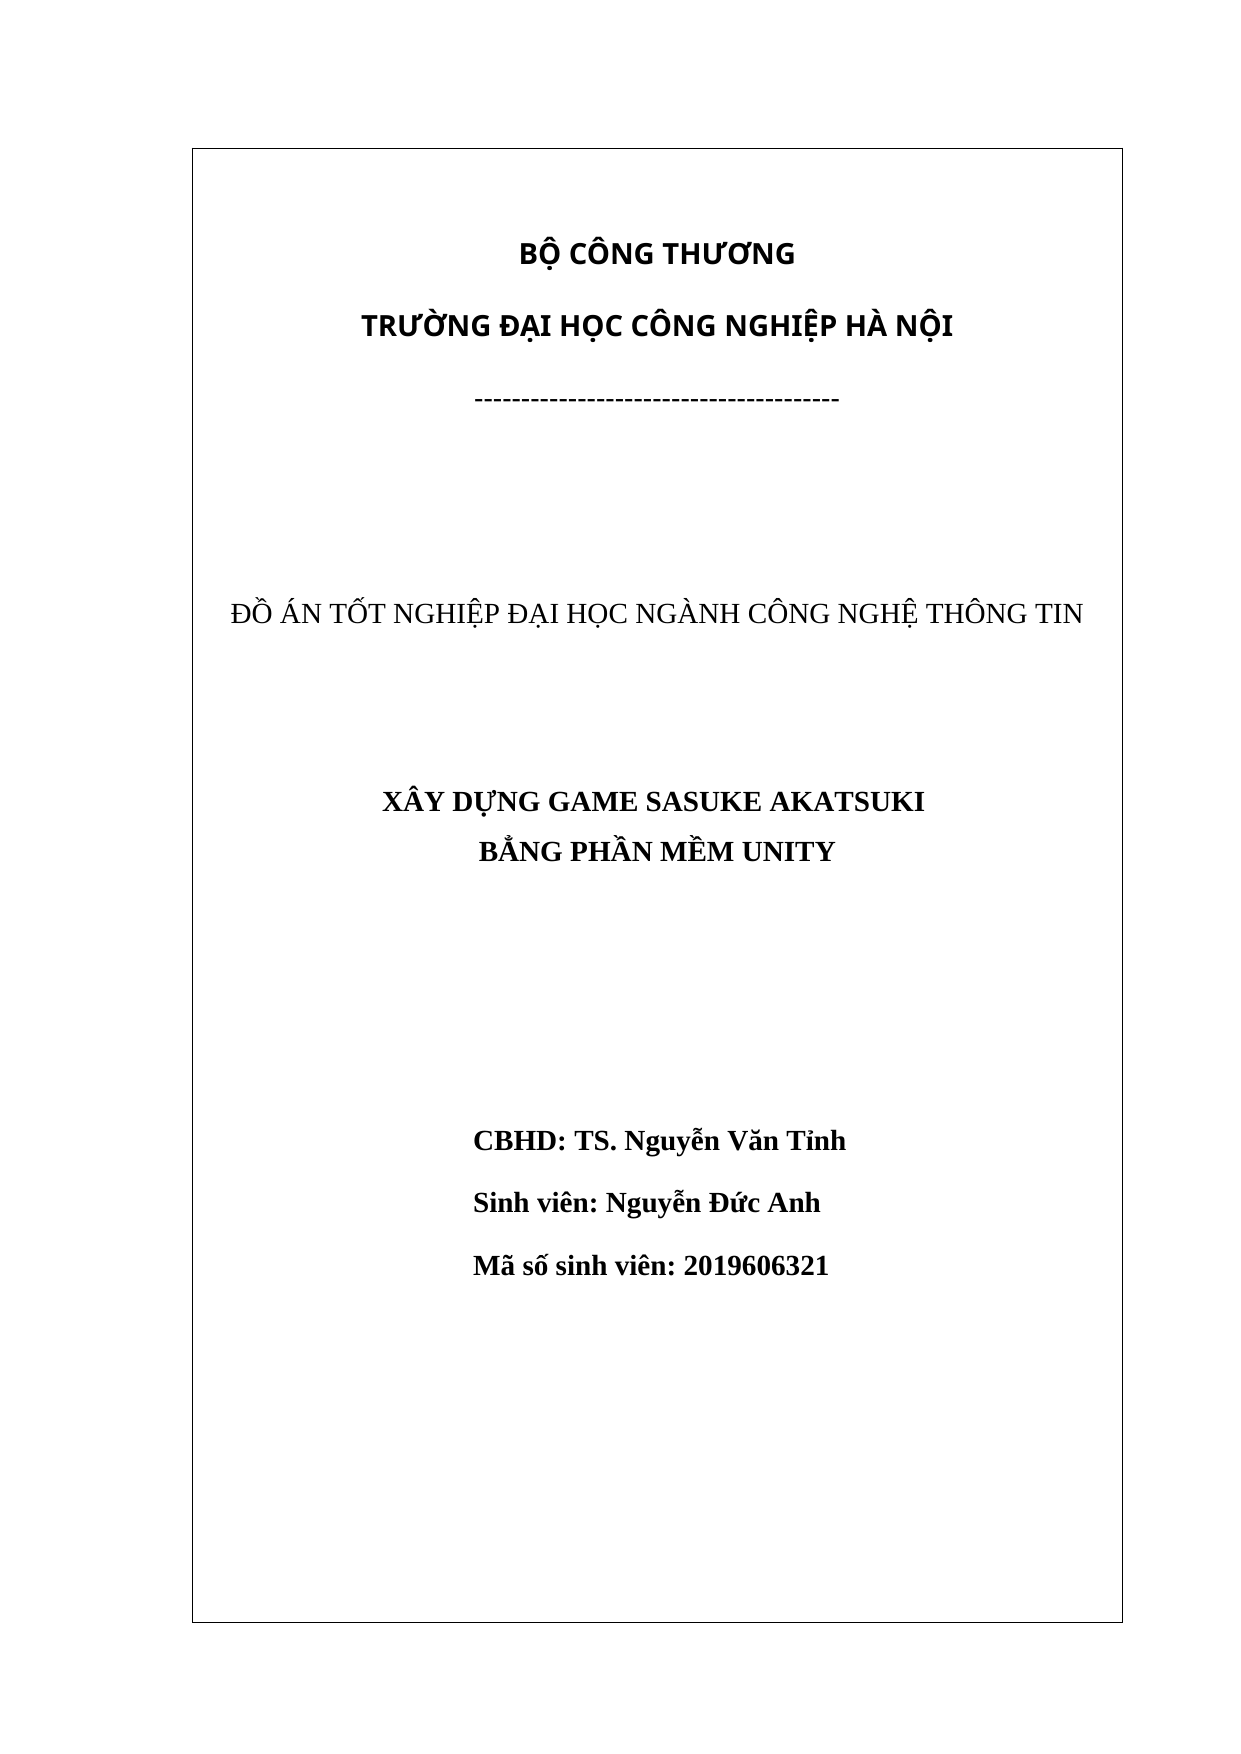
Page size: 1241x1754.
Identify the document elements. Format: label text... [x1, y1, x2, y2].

table_header BỘ CÔNG THƯƠNG TRƯỜNG ĐẠI HỌC CÔNG NGHIỆP HÀ NỘI --------------------------------------- ĐỒ ÁN TỐT NGHIỆP ĐẠI HỌC NGÀNH CÔNG NGHỆ THÔNG TIN XÂY DỰNG GAME SASUKE AKATSUKI BẲNG PHẦN MỀM UNITY CBHD: TS. Nguyễn Văn Tỉnh Sinh viên: Nguyễn Đức Anh Mã số sinh viên: 2019606321 Hà Nội - Năm 2023 [193, 149, 1122, 1622]
